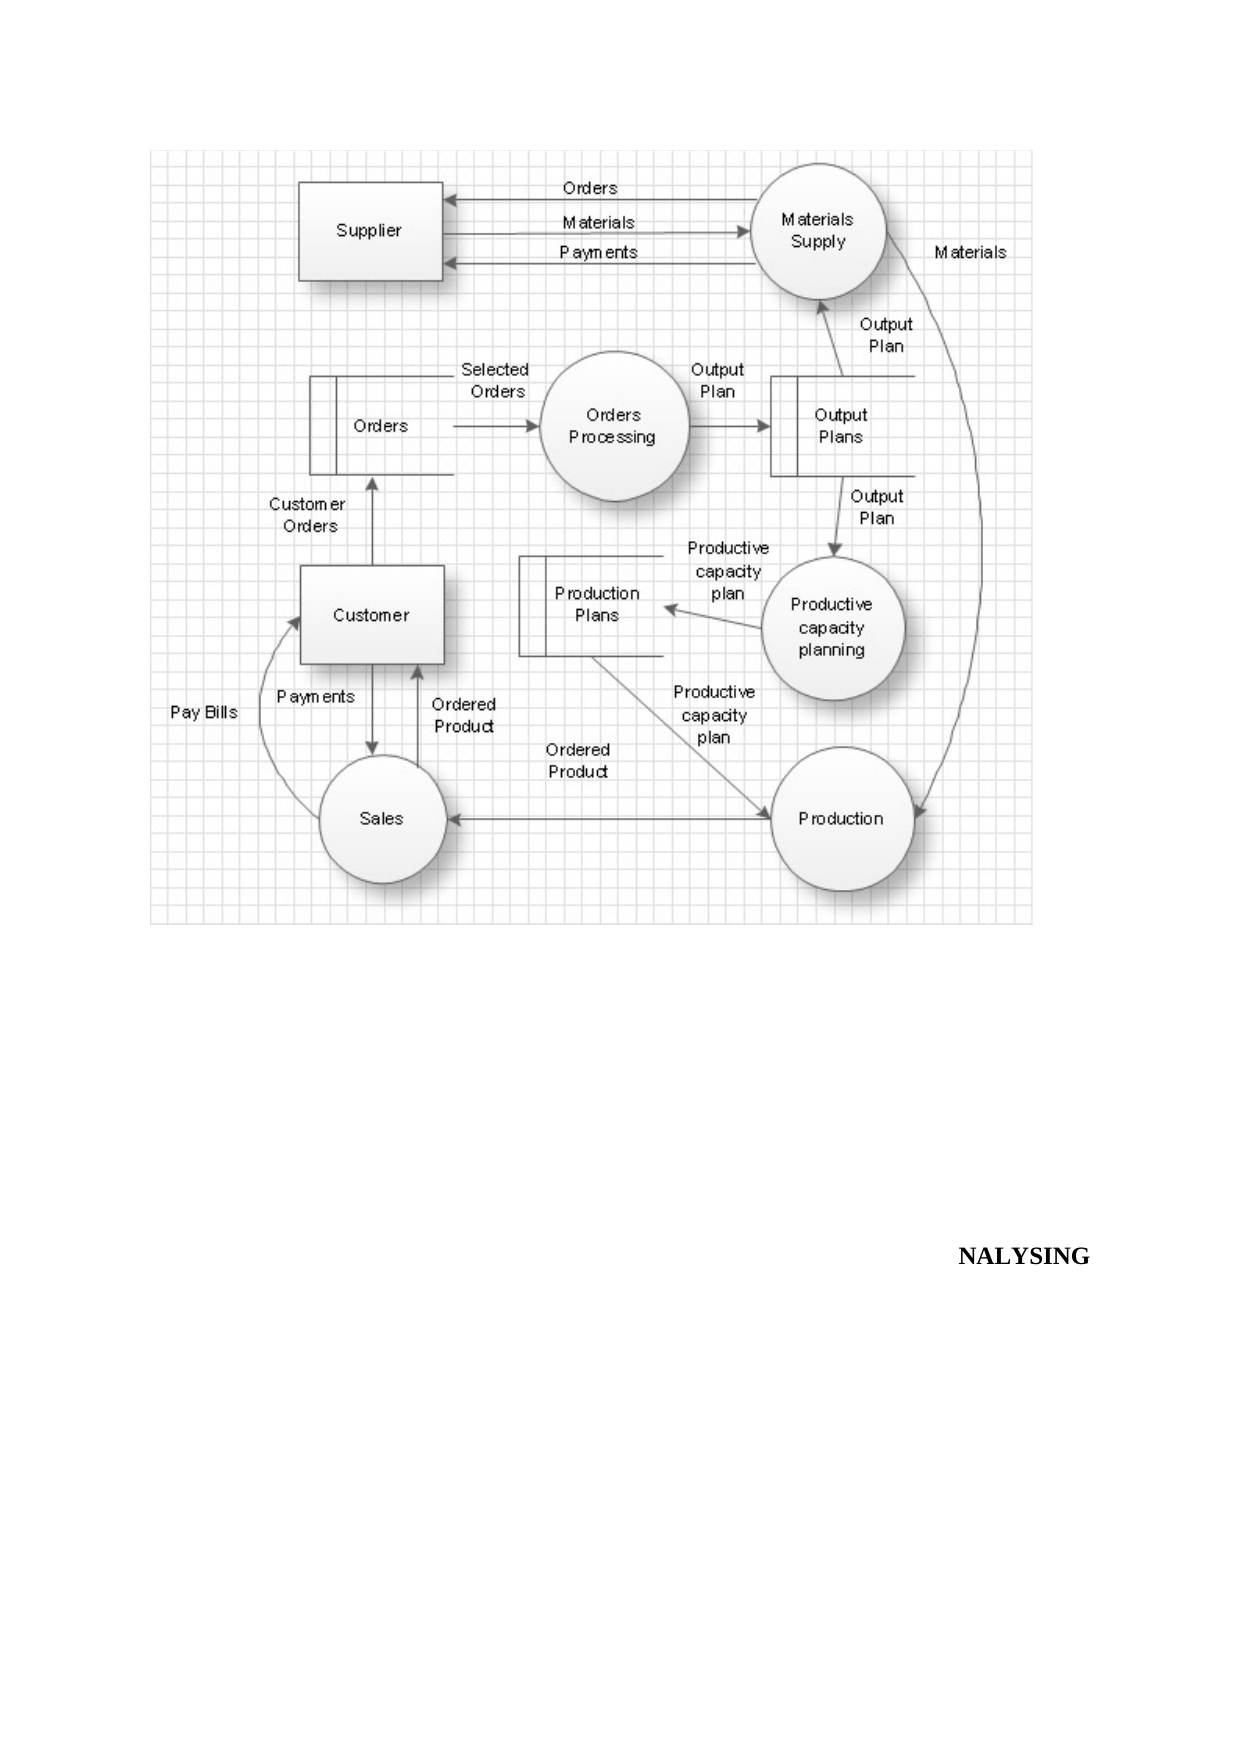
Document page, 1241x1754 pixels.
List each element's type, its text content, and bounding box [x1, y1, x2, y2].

text NALYSING [300, 1241, 1090, 1270]
picture [150, 150, 1033, 925]
